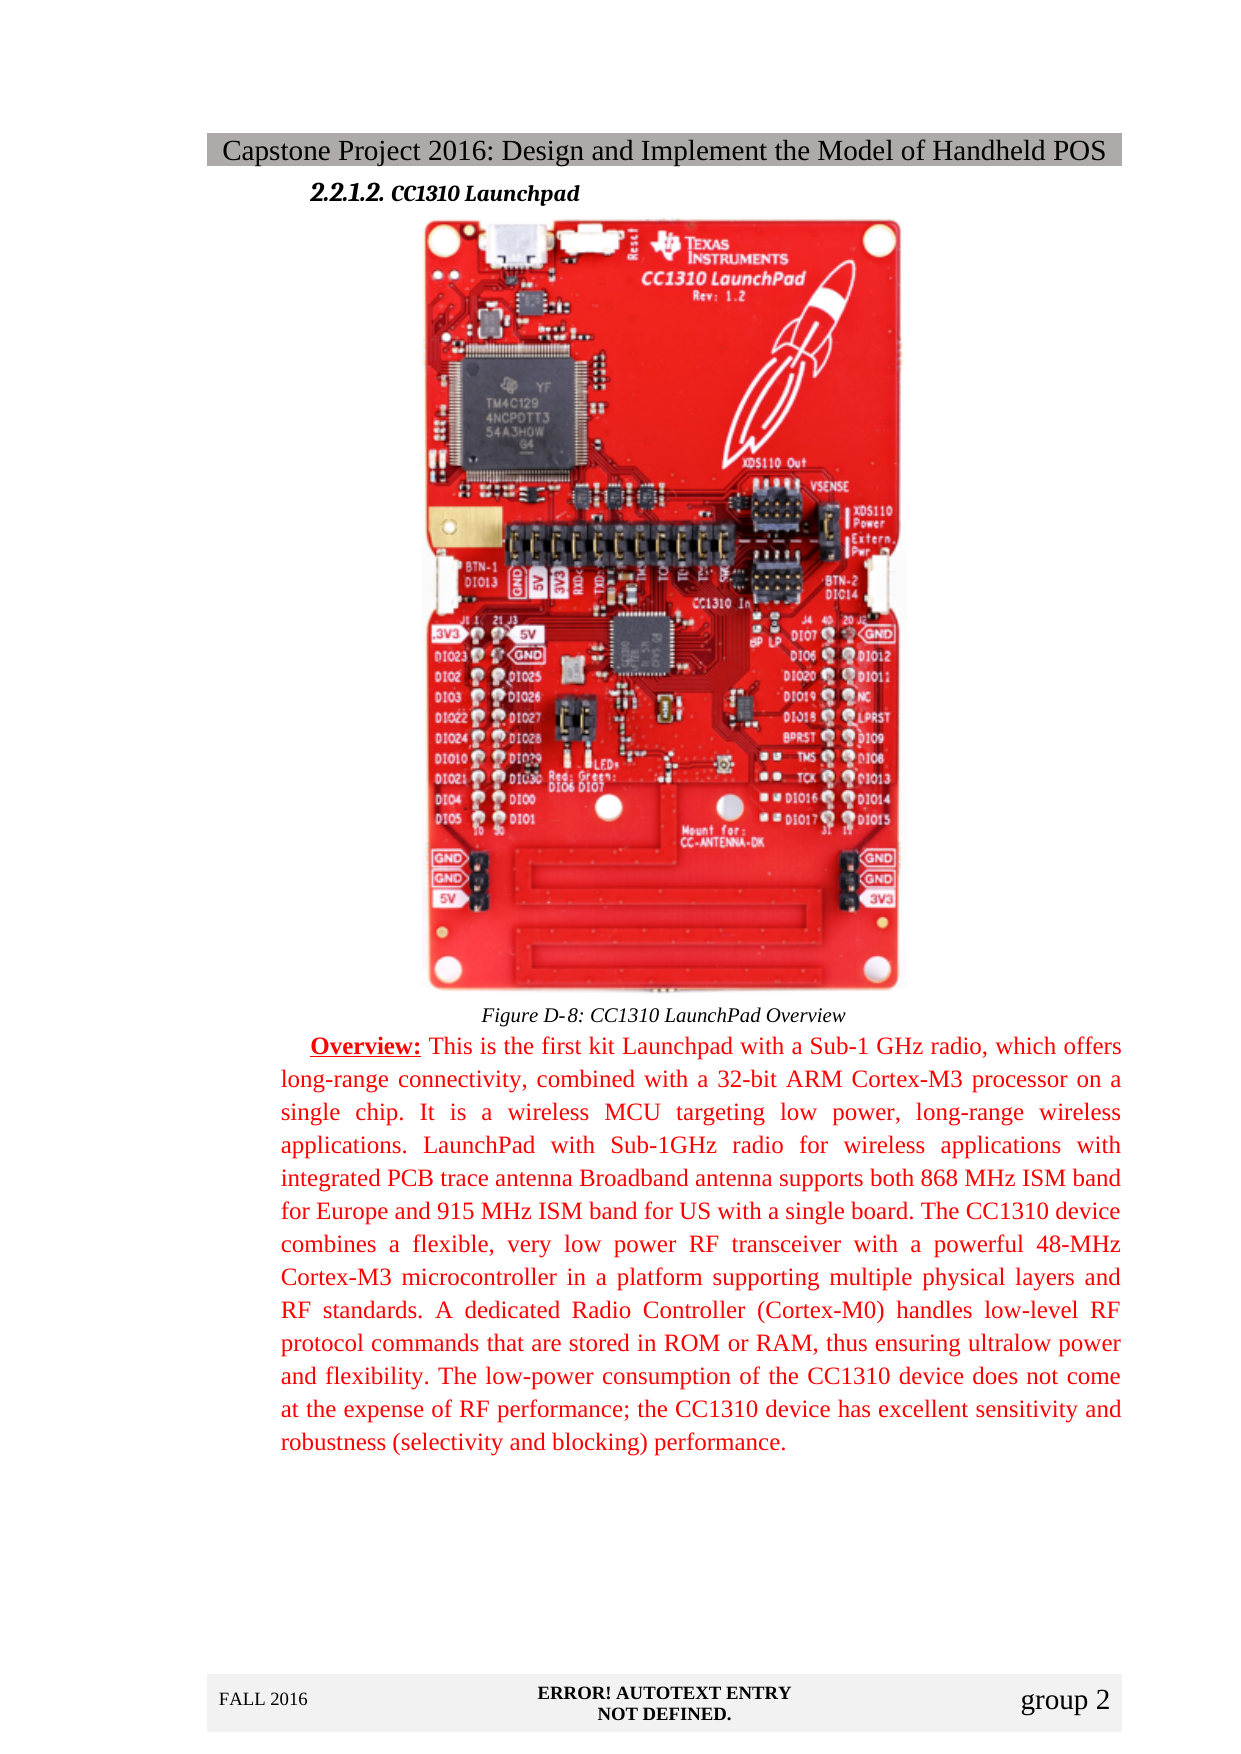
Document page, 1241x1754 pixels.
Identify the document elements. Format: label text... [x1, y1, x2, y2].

subtitle CC1310 Launchpad [207, 177, 1122, 208]
picture [421, 212, 907, 999]
text Overview: This is the first kit Launchpad with a Sub-1 GHz radio, which offers long-range connectivity, combined with a 32-bit ARM Cortex-M3 processor on a single chip. It is a wireless MCU targeting low power, long-range wireless applications. LaunchPad with Sub-1GHz radio for wireless applications with integrated PCB trace antenna Broadband antenna supports both 868 MHz ISM band for Europe and 915 MHz ISM band for US with a single board. The CC1310 device combines a flexible, very low power RF transceiver with a powerful 48-MHz Cortex-M3 microcontroller in a platform supporting multiple physical layers and RF standards. A dedicated Radio Controller (Cortex-M0) handles low-level RF protocol commands that are stored in ROM or RAM, thus ensuring ultralow power and flexibility. The low-power consumption of the CC1310 device does not come at the expense of RF performance; the CC1310 device has excellent sensitivity and robustness (selectivity and blocking) performance. [281, 1031, 1122, 1456]
